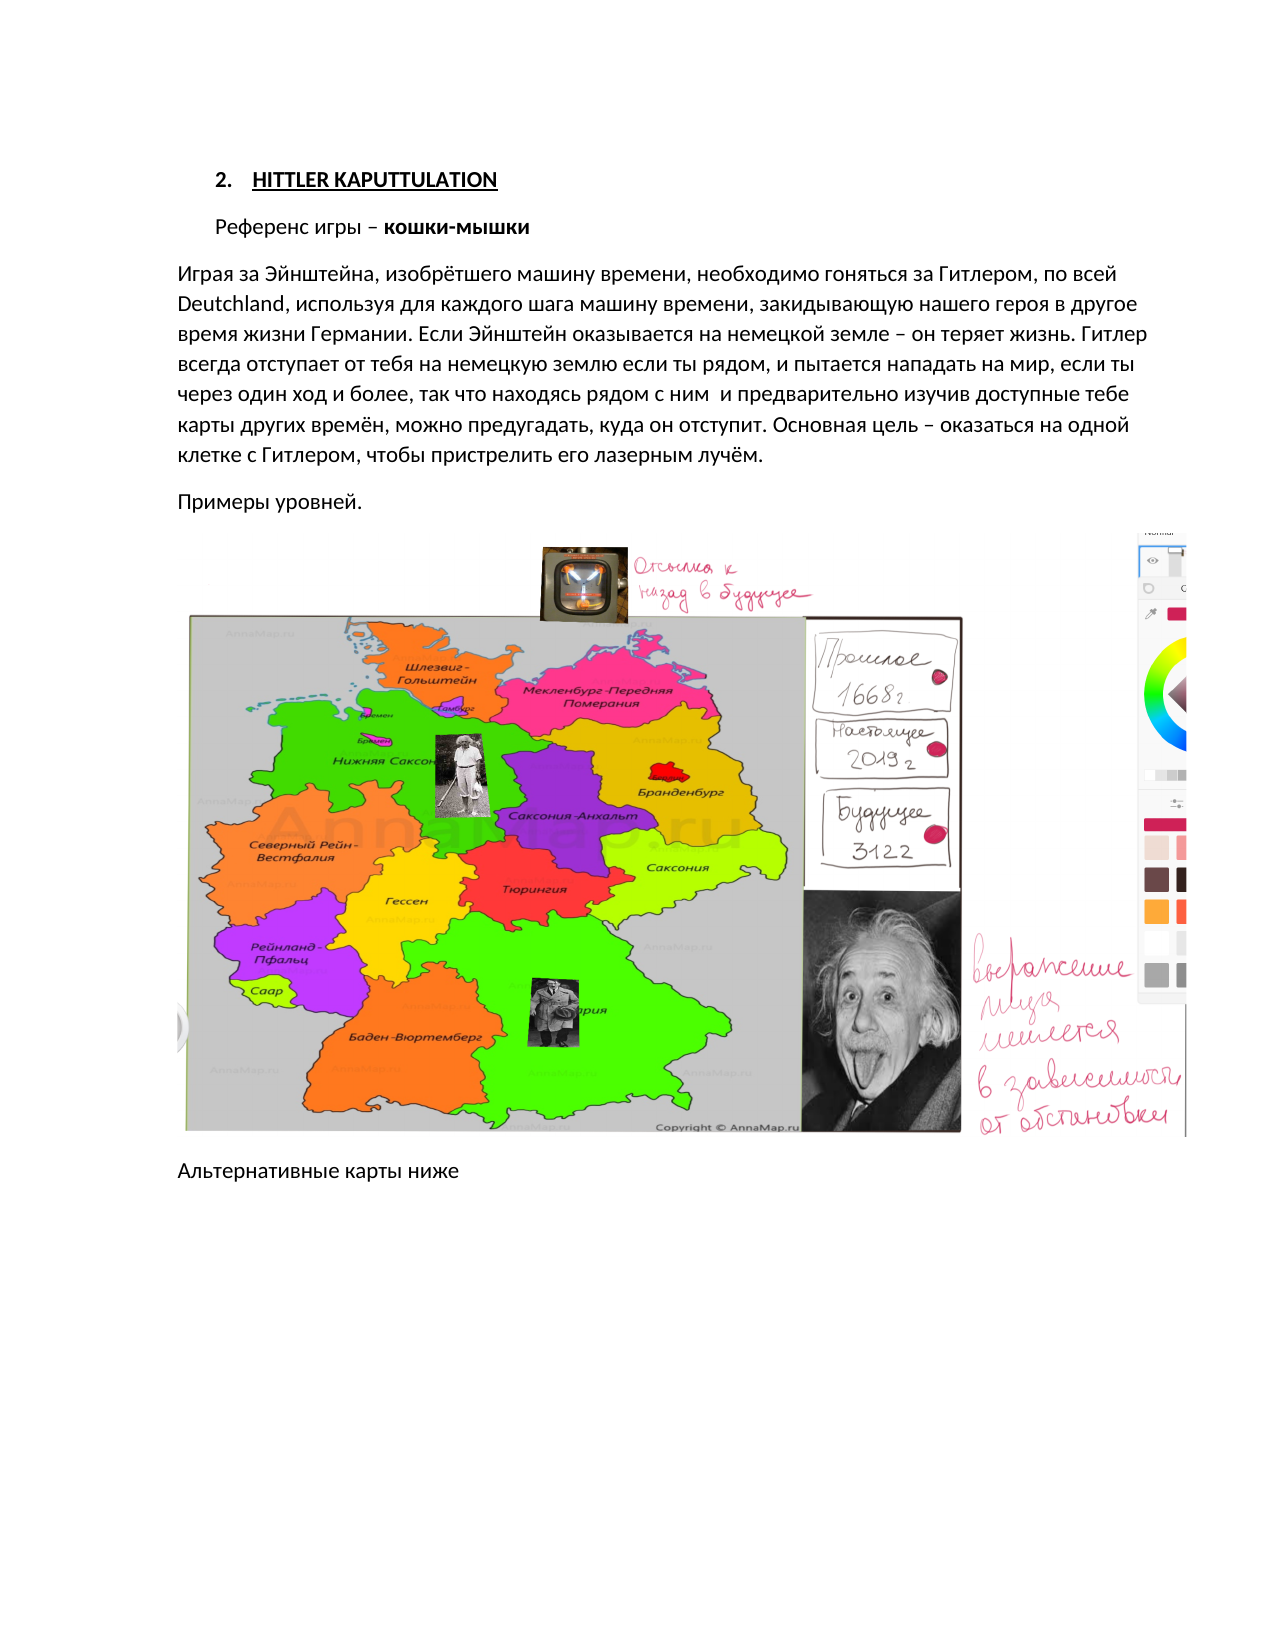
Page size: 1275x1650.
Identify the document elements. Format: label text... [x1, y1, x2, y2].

text Референс игры – кошки-мышки [215, 212, 1186, 240]
picture [177, 533, 1187, 1137]
text Играя за Эйнштейна, изобрётшего машину времени, необходимо гоняться за Гитлером, по всей Deutchland, используя для каждого шага машину времени, закидывающую нашего героя в другое время жизни Германии. Если Эйнштейн оказывается на немецкой земле – он теряет жизнь. Гитлер всегда отступает от тебя на немецкую землю если ты рядом, и пытается нападать на мир, если ты через один ход и более, так что находясь рядом с ним и предварительно изучив доступные тебе карты других времён, можно предугадать, куда он отступит. Основная цель – оказаться на одной клетке с Гитлером, чтобы пристрелить его лазерным лучём. [177, 259, 1186, 468]
list HITTLER KAPUTTULATION [215, 165, 1186, 193]
text Примеры уровней. [177, 487, 1186, 515]
text Альтернативные карты ниже [177, 1156, 1186, 1184]
